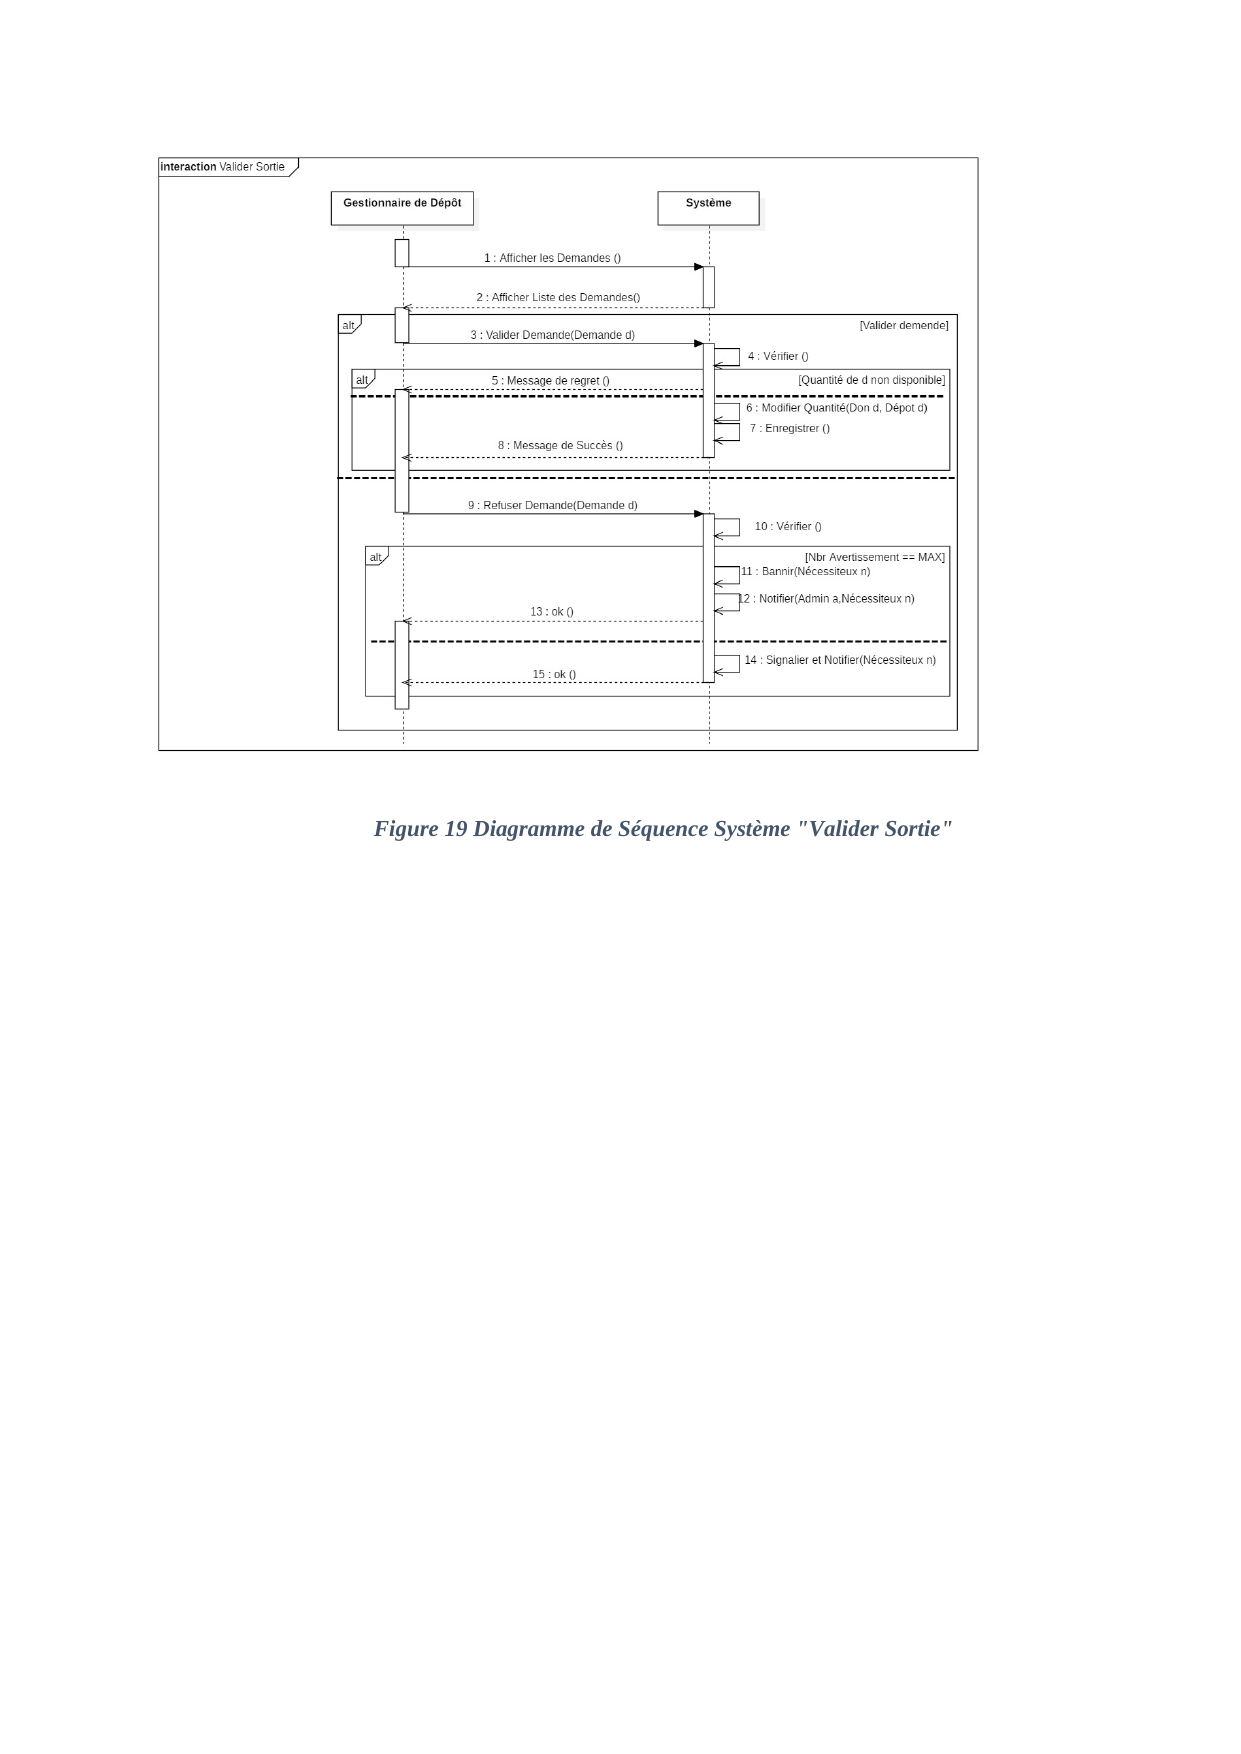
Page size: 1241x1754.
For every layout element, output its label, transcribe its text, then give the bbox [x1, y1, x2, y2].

text Figure 19 Diagramme de Séquence Système "Valider Sortie" [202, 815, 1090, 841]
picture [150, 150, 1091, 784]
